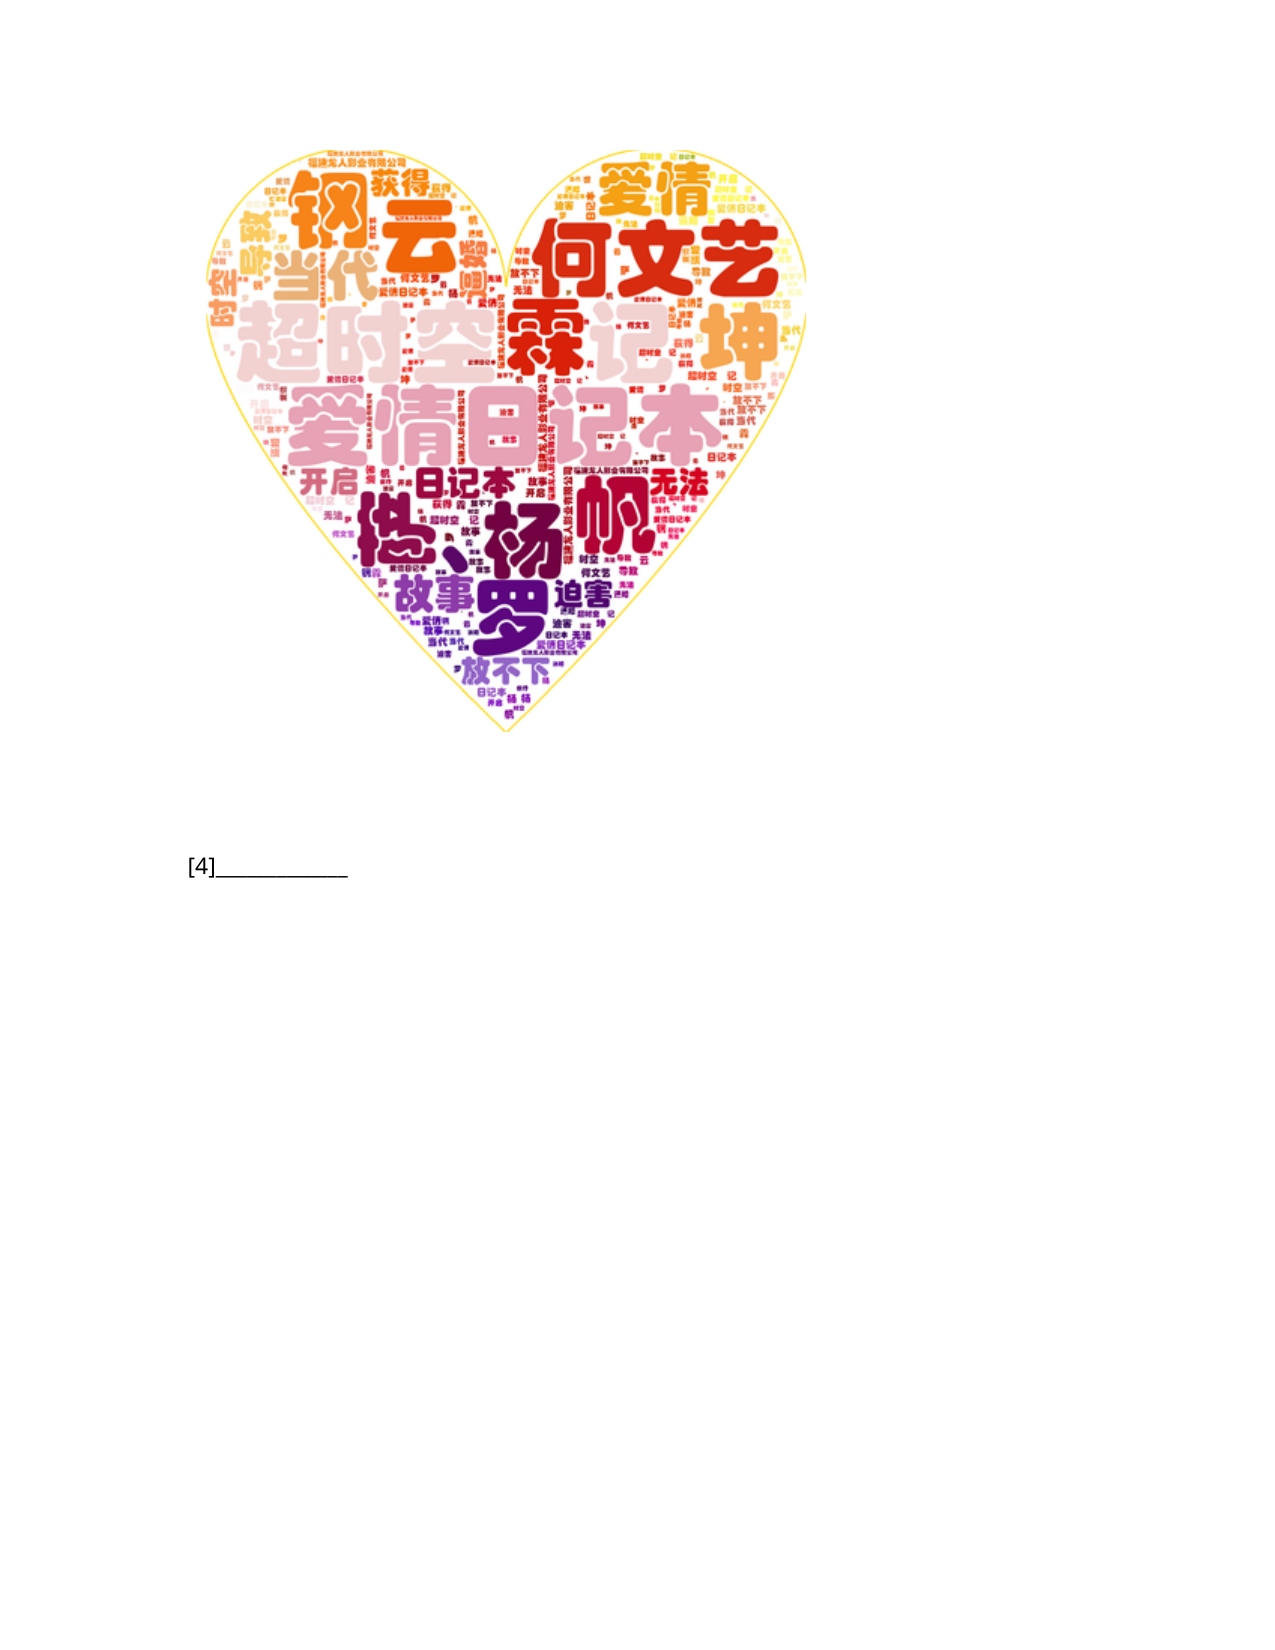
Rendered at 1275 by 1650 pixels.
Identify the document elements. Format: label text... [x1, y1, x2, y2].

text [4]_____________ [187, 850, 1087, 881]
picture [206, 150, 807, 732]
